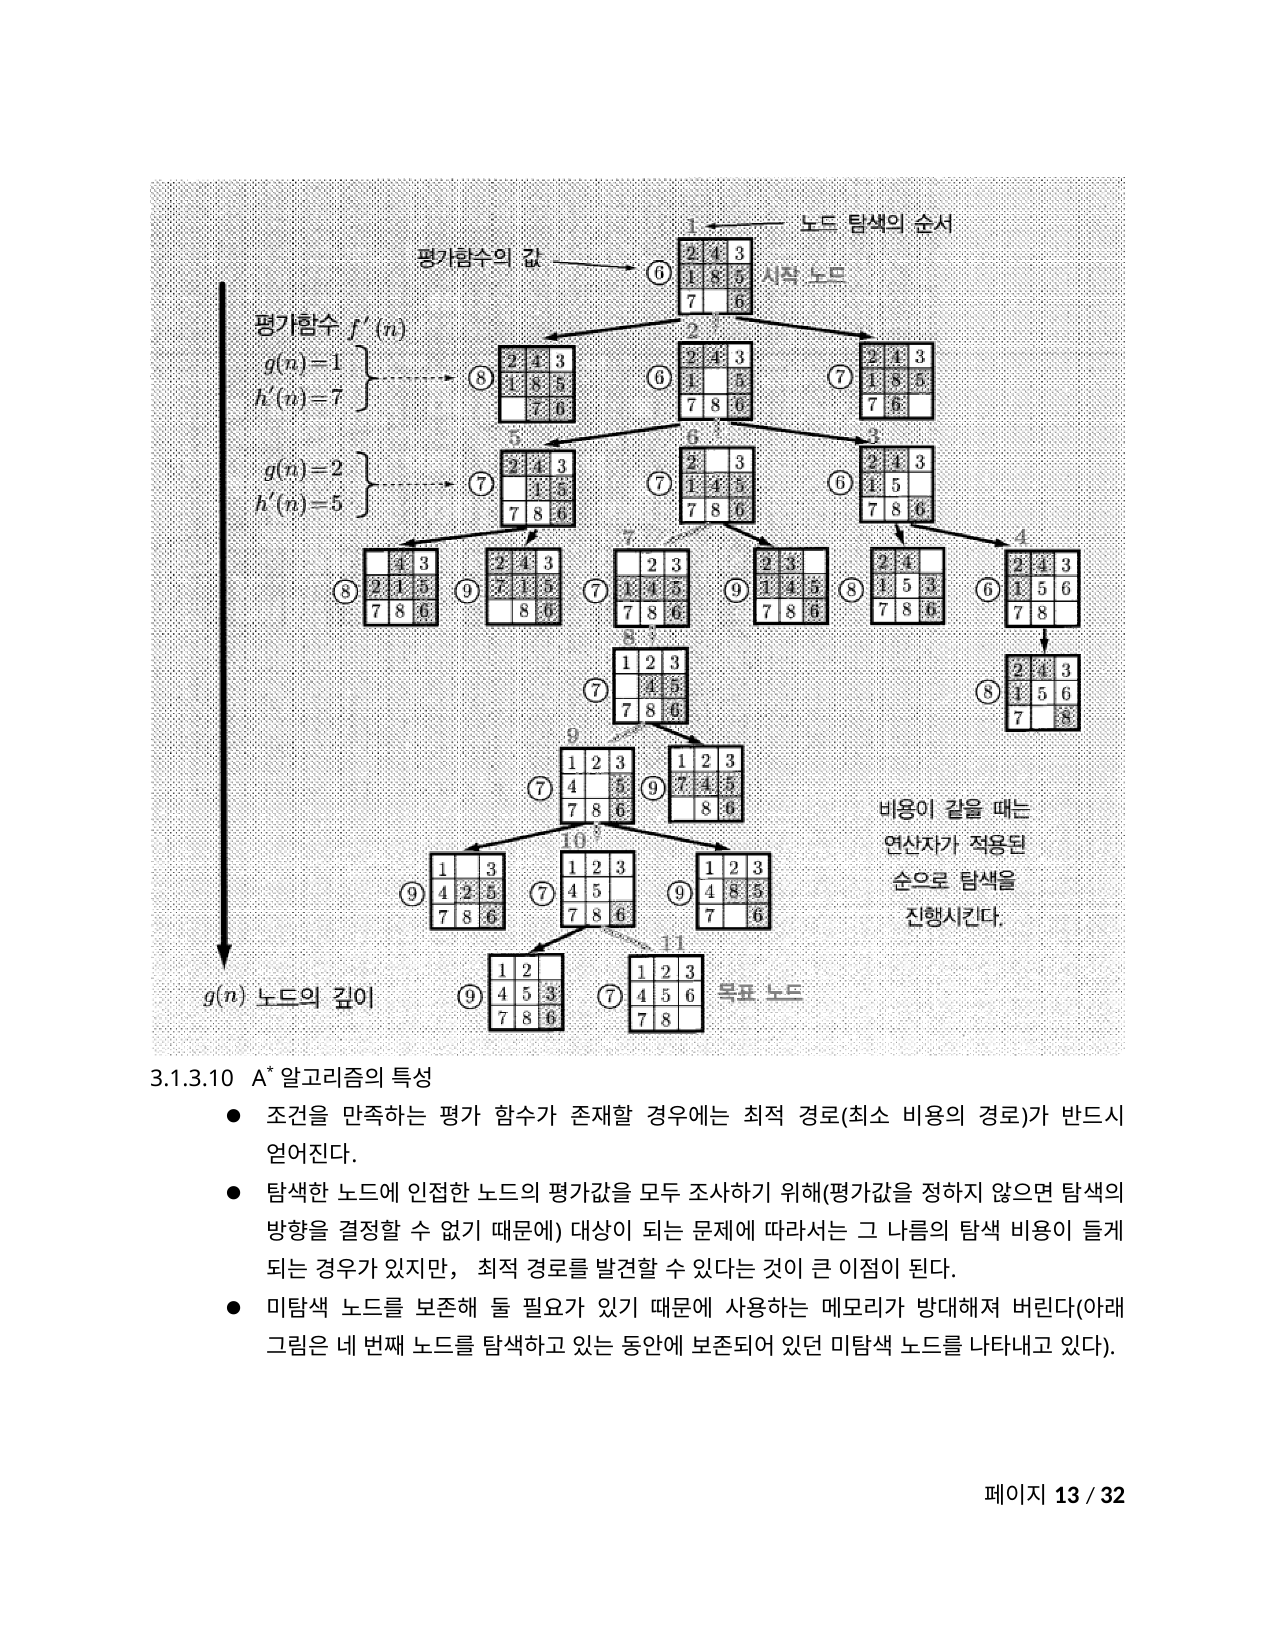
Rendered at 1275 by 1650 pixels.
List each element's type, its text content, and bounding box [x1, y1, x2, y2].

list 조건을 만족하는 평가 함수가 존재할 경우에는 최적 경로(최소 비용의 경로)가 반드시 얻어진다. [225, 1098, 1125, 1170]
list 탐색한 노드에 인접한 노드의 평가값을 모두 조사하기 위해(평가값을 정하지 않으면 탐색의 방향을 결정할 수 없기 때문에) 대상이 되는 문제에 따라서는 그 나름의 탐색 비용이 들게 되는 경우가 있지만， 최적 경로를 발견할 수 있다는 것이 큰 이점이 된다. [225, 1175, 1125, 1284]
text 3.1.3.10 A* 알고리즘의 특성 [150, 1060, 1125, 1093]
list 미탐색 노드를 보존해 둘 필요가 있기 때문에 사용하는 메모리가 방대해져 버린다(아래 그림은 네 번째 노드를 탐색하고 있는 동안에 보존되어 있던 미탐색 노드를 나타내고 있다). [225, 1289, 1125, 1361]
